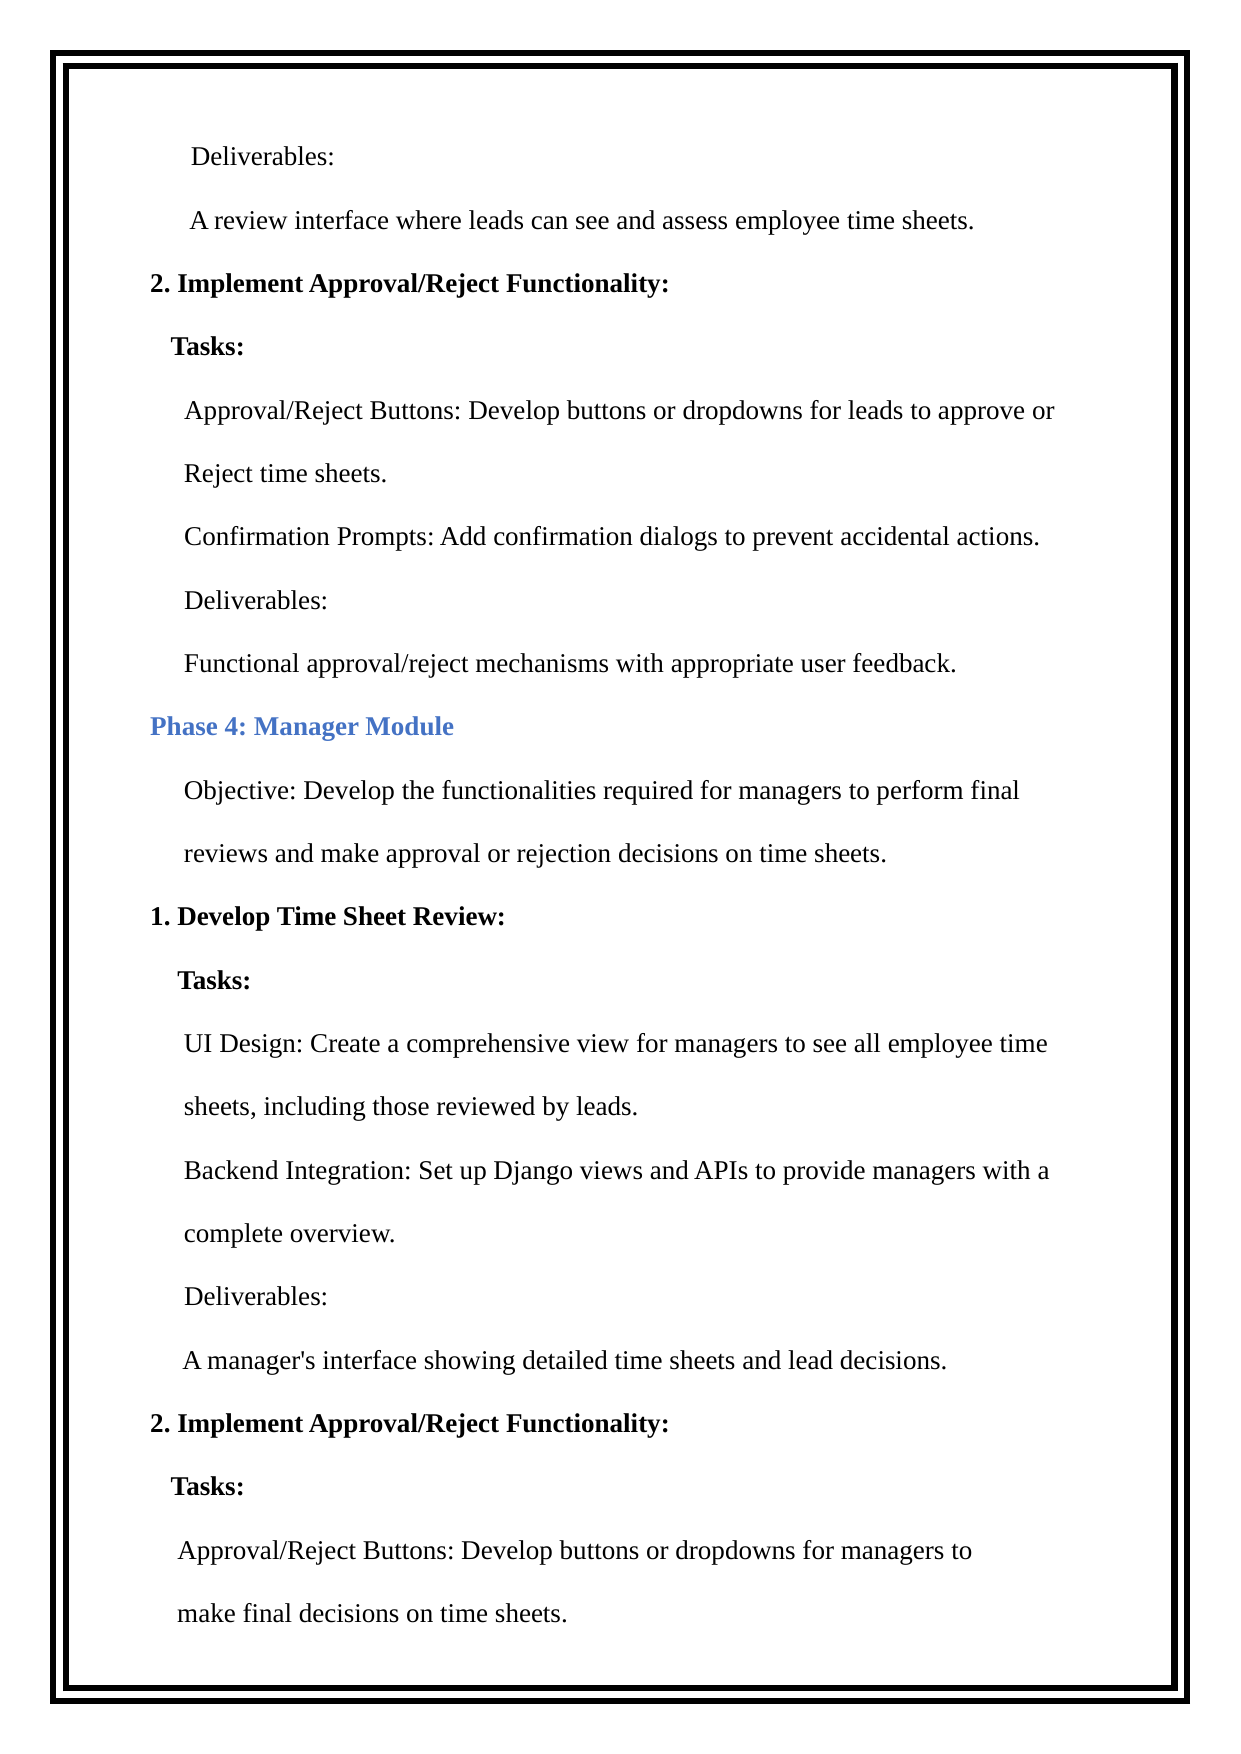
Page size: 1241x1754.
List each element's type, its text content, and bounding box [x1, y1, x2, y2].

text Approval/Reject Buttons: Develop buttons or dropdowns for managers to [150, 1534, 1090, 1565]
text Tasks: [150, 964, 1090, 995]
text Tasks: [150, 331, 1090, 362]
text reviews and make approval or rejection decisions on time sheets. [150, 837, 1090, 868]
text Tasks: [150, 1471, 1090, 1502]
text UI Design: Create a comprehensive view for managers to see all employee time [150, 1027, 1090, 1058]
text A review interface where leads can see and assess employee time sheets. [150, 204, 1090, 235]
text Deliverables: [150, 1281, 1090, 1312]
text Confirmation Prompts: Add confirmation dialogs to prevent accidental actions. [150, 521, 1090, 552]
text Deliverables: [150, 141, 1090, 172]
text sheets, including those reviewed by leads. [150, 1091, 1090, 1122]
text Functional approval/reject mechanisms with appropriate user feedback. [150, 647, 1090, 678]
text A manager's interface showing detailed time sheets and lead decisions. [150, 1344, 1090, 1375]
text Objective: Develop the functionalities required for managers to perform final [150, 774, 1090, 805]
text 2. Implement Approval/Reject Functionality: [150, 1407, 1090, 1438]
text make final decisions on time sheets. [150, 1597, 1090, 1628]
text Phase 4: Manager Module [150, 711, 1090, 742]
text Reject time sheets. [150, 457, 1090, 488]
text Backend Integration: Set up Django views and APIs to provide managers with a [150, 1154, 1090, 1185]
text 1. Develop Time Sheet Review: [150, 901, 1090, 932]
text Deliverables: [150, 584, 1090, 615]
text complete overview. [150, 1217, 1090, 1248]
text Approval/Reject Buttons: Develop buttons or dropdowns for leads to approve or [150, 394, 1090, 425]
text 2. Implement Approval/Reject Functionality: [150, 267, 1090, 298]
